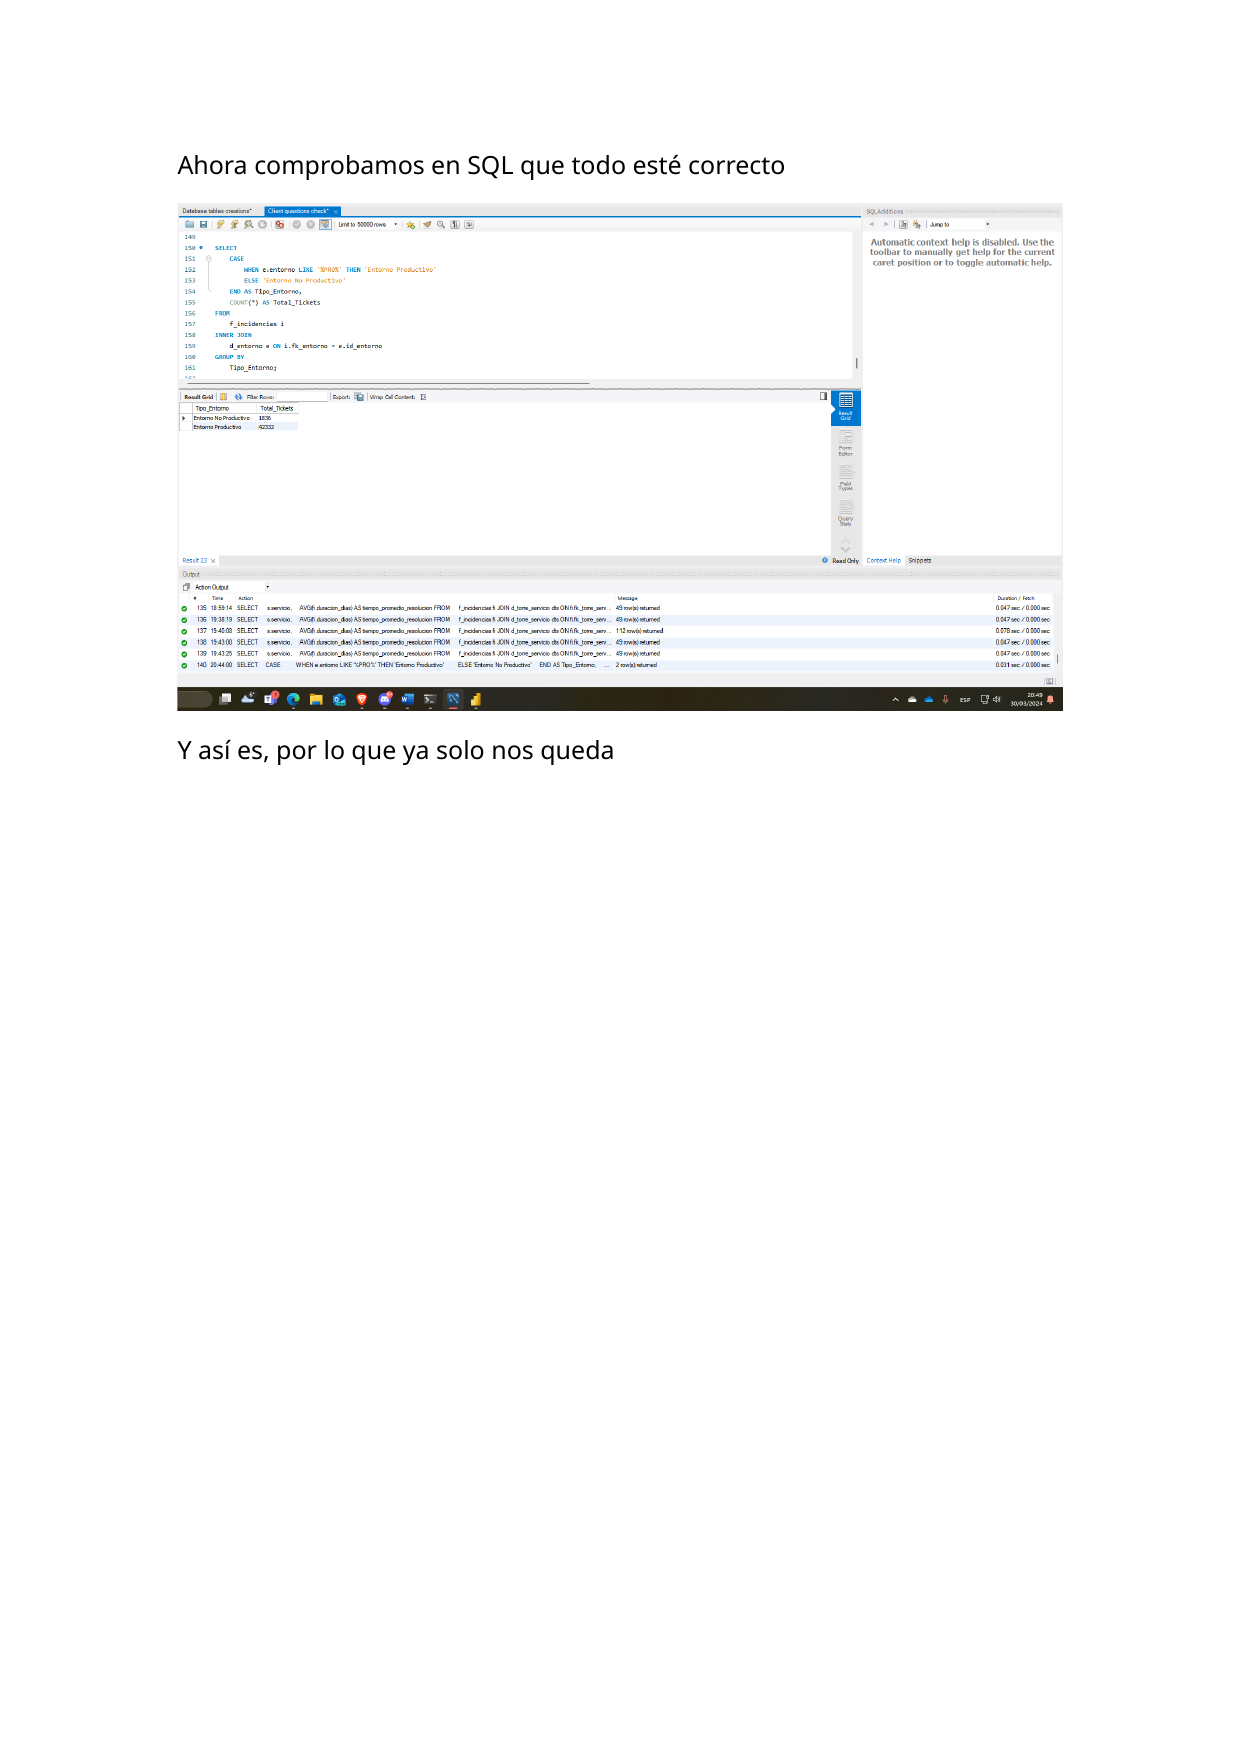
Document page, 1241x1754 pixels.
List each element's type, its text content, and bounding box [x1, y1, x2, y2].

text Ahora comprobamos en SQL que todo esté correcto [177, 148, 1063, 182]
text Y así es, por lo que ya solo nos queda [177, 732, 1063, 766]
picture [177, 203, 1063, 711]
